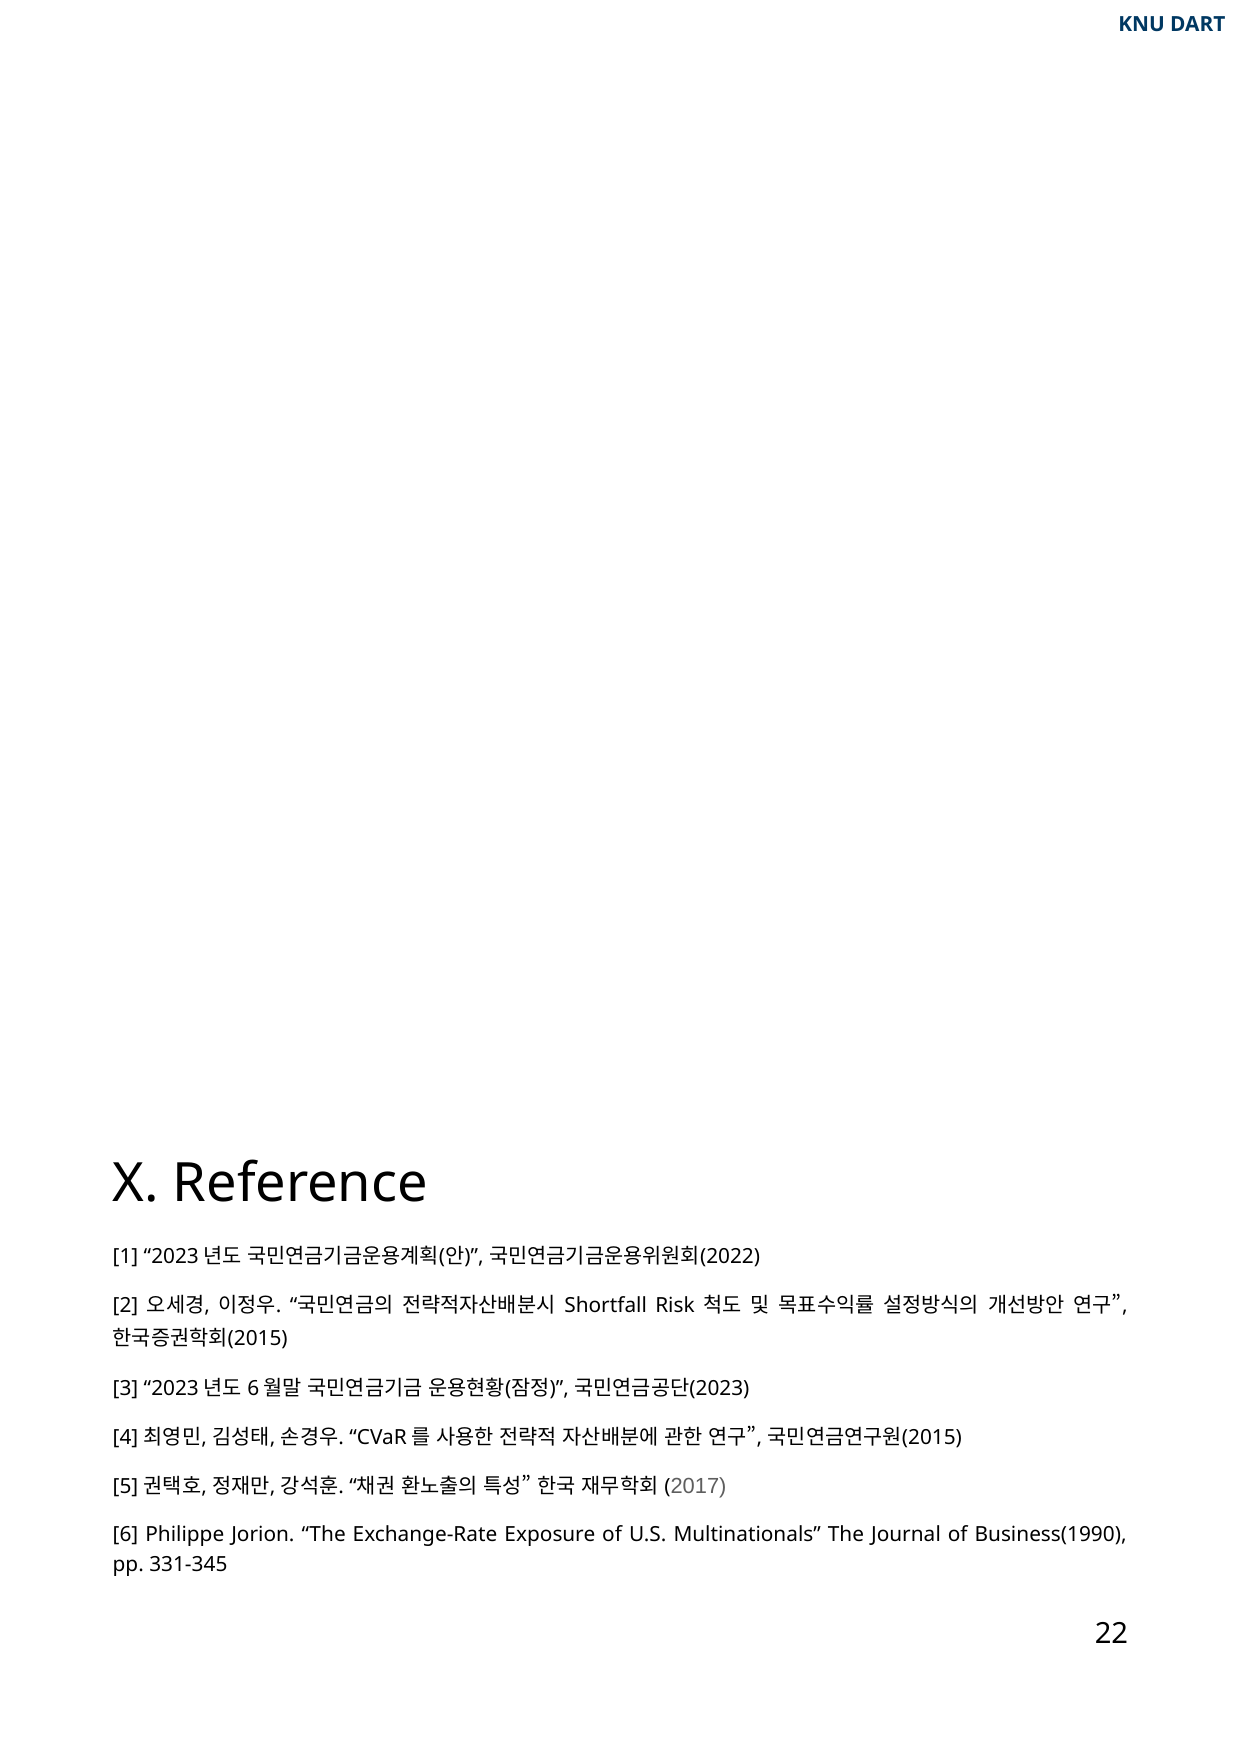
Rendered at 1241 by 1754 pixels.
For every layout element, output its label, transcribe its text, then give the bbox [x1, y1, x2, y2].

text [1] “2023년도 국민연금기금운용계획(안)”, 국민연금기금운용위원회(2022) [112, 1239, 1128, 1270]
text [2] 오세경, 이정우. “국민연금의 전략적자산배분시 Shortfall Risk 척도 및 목표수익률 설정방식의 개선방안 연구”, 한국증권학회(2015) [112, 1289, 1128, 1352]
text X. Reference [112, 1143, 1128, 1217]
text [3] “2023년도 6월말 국민연금기금 운용현황(잠정)”, 국민연금공단(2023) [112, 1371, 1128, 1401]
text [6] Philippe Jorion. “The Exchange-Rate Exposure of U.S. Multinationals” The Journal of Business(1990), pp. 331-345 [112, 1519, 1128, 1578]
text [5] 권택호, 정재만, 강석훈. “채권 환노출의 특성” 한국 재무학회 (2017) [112, 1469, 1128, 1500]
text [4] 최영민, 김성태, 손경우. “CVaR를 사용한 전략적 자산배분에 관한 연구”, 국민연금연구원(2015) [112, 1420, 1128, 1451]
